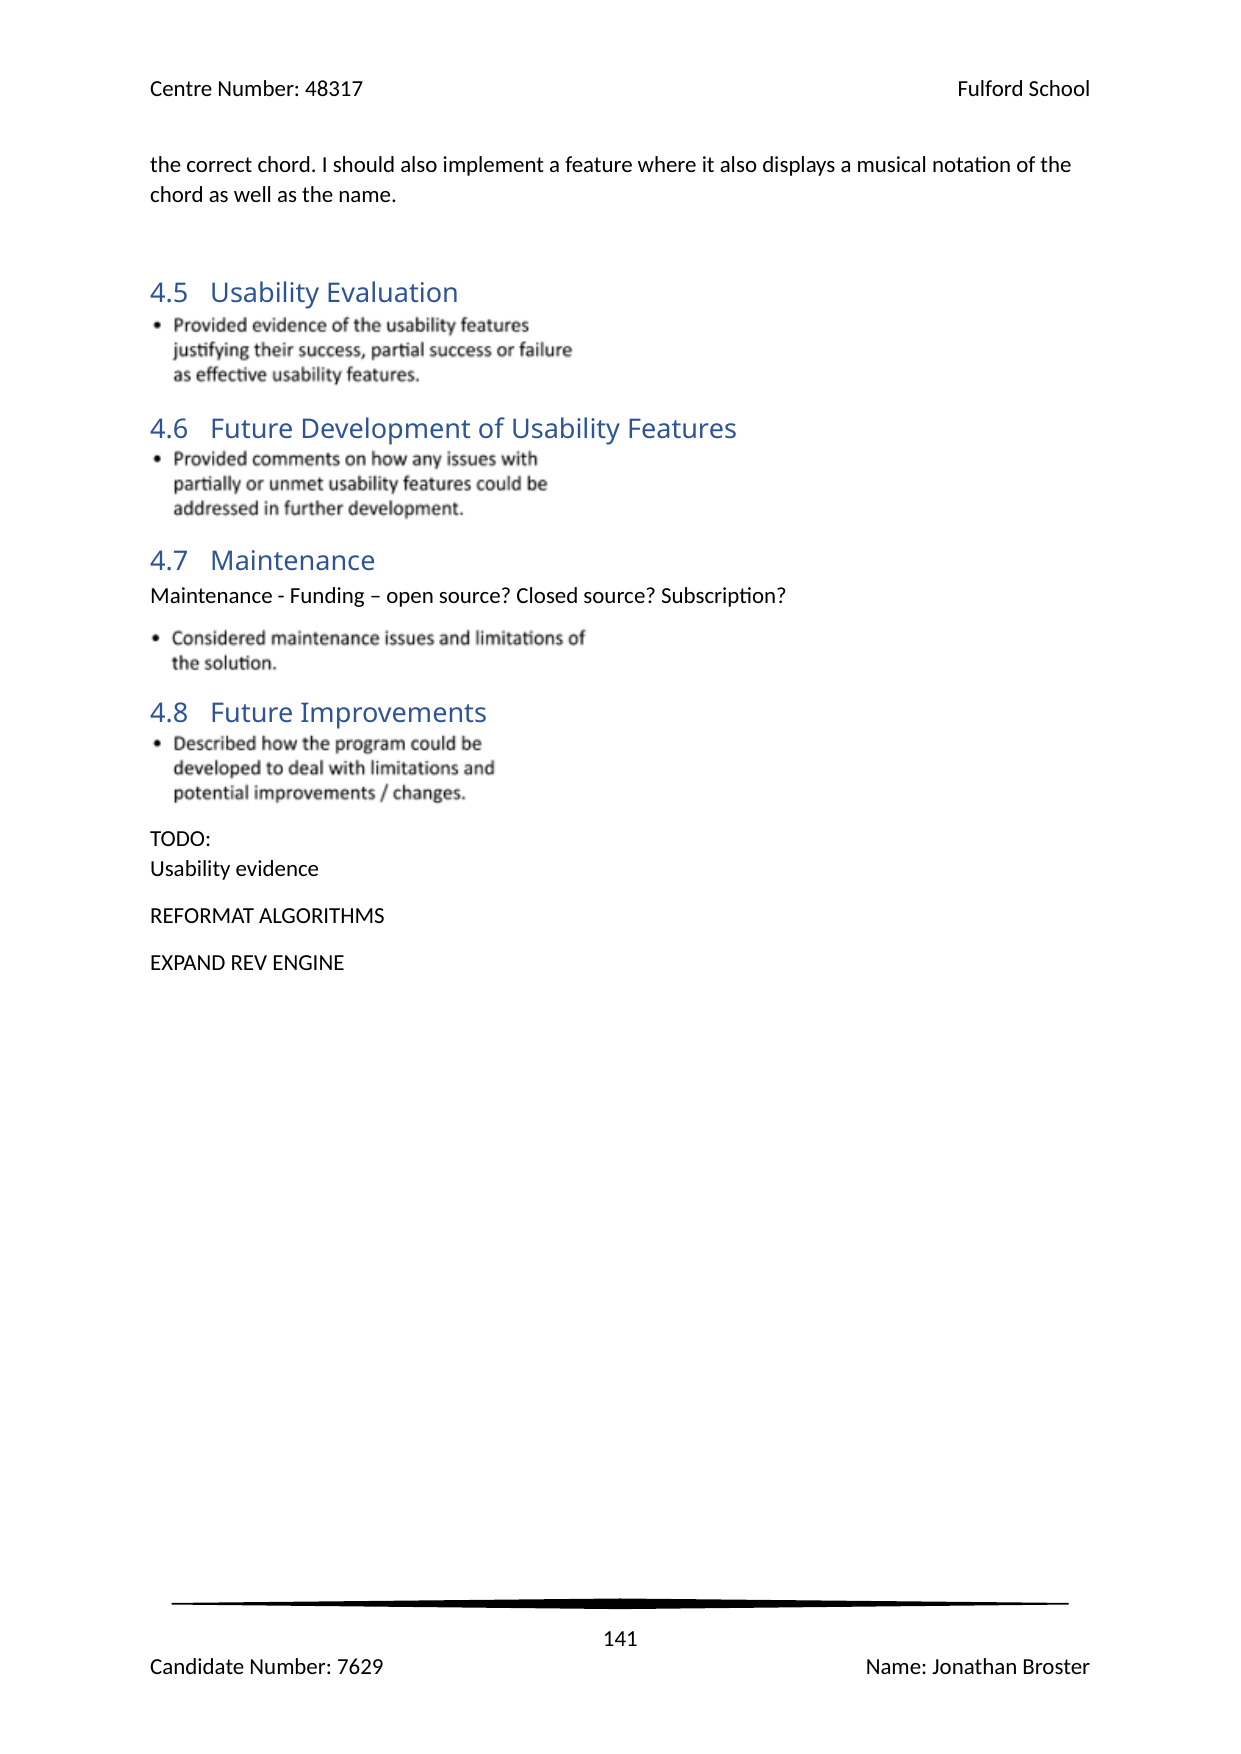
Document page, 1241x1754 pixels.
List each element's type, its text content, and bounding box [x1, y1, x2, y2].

subtitle Usability Evaluation [150, 274, 1090, 311]
picture [150, 627, 593, 675]
subtitle Future Development of Usability Features [150, 409, 1090, 446]
picture [150, 313, 585, 391]
picture [150, 733, 505, 806]
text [150, 150, 1090, 208]
text Maintenance - Funding – open source? Closed source? Subscription? [150, 581, 1090, 609]
picture [150, 448, 557, 523]
subtitle Maintenance [150, 541, 1090, 578]
text TODO: Usability evidence [150, 824, 1090, 882]
text EXPAND REV ENGINE [150, 948, 1090, 976]
subtitle Future Improvements [150, 694, 1090, 731]
text REFORMAT ALGORITHMS [150, 901, 1090, 929]
